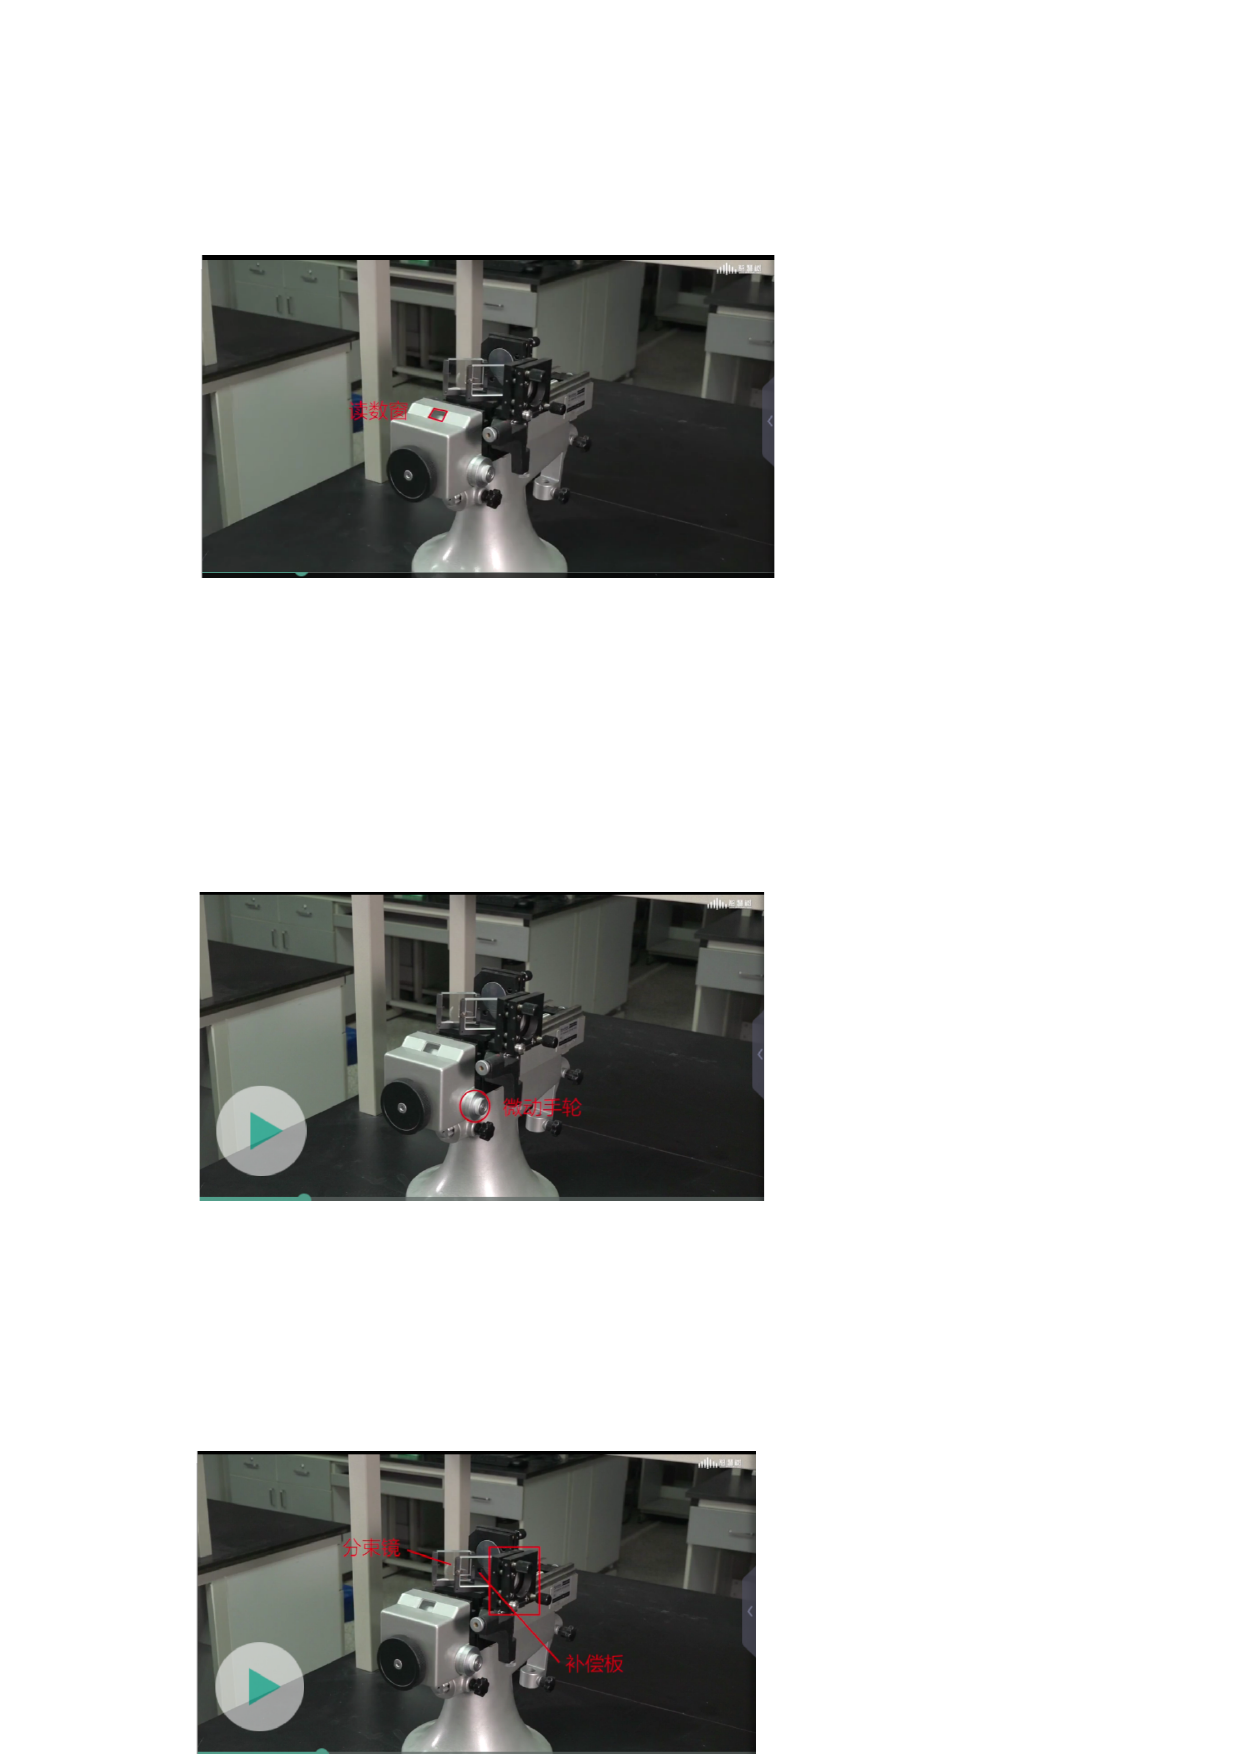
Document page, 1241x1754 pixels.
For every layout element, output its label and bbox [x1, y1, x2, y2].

picture [196, 1451, 756, 1754]
picture [199, 892, 765, 1201]
picture [200, 255, 775, 578]
